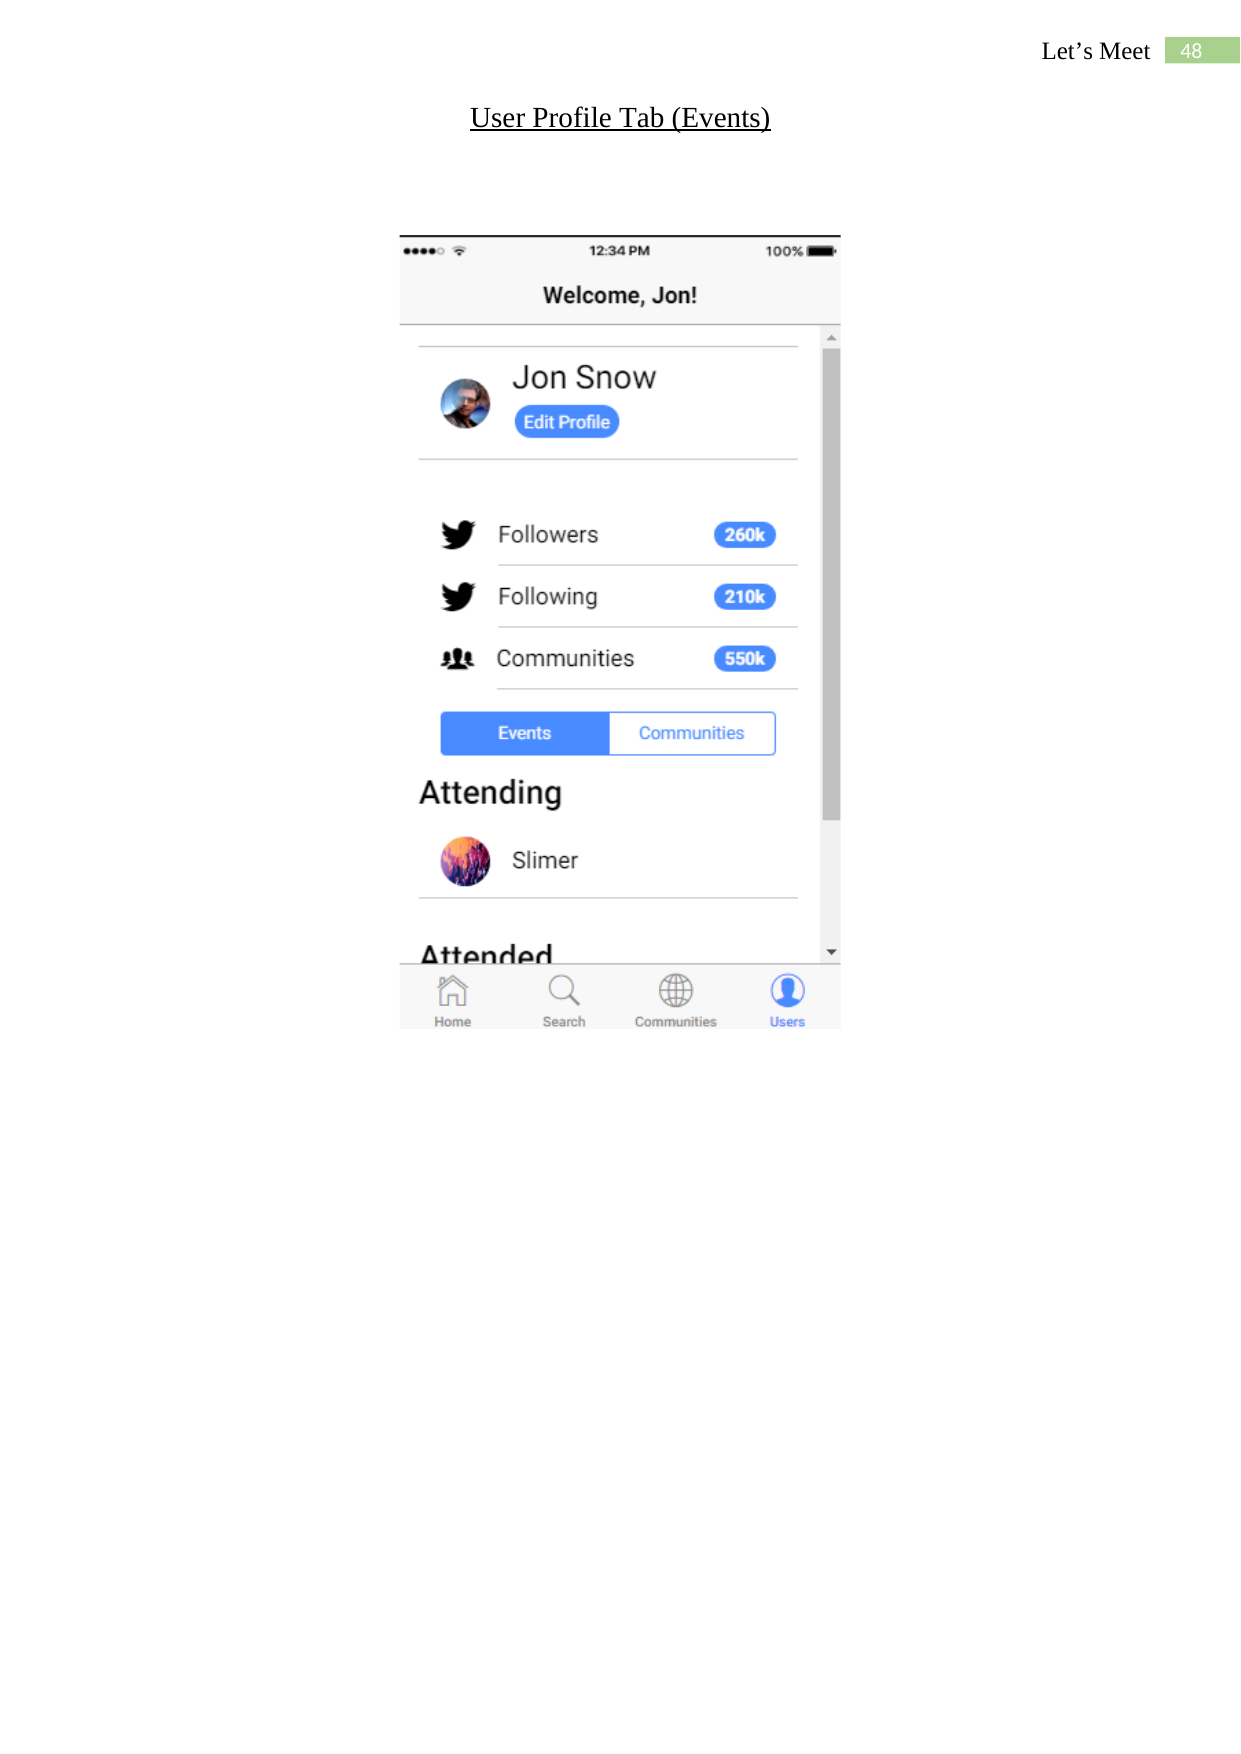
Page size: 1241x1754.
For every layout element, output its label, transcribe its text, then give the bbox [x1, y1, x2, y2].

picture [399, 235, 841, 1029]
text User Profile Tab (Events) [75, 100, 1165, 134]
